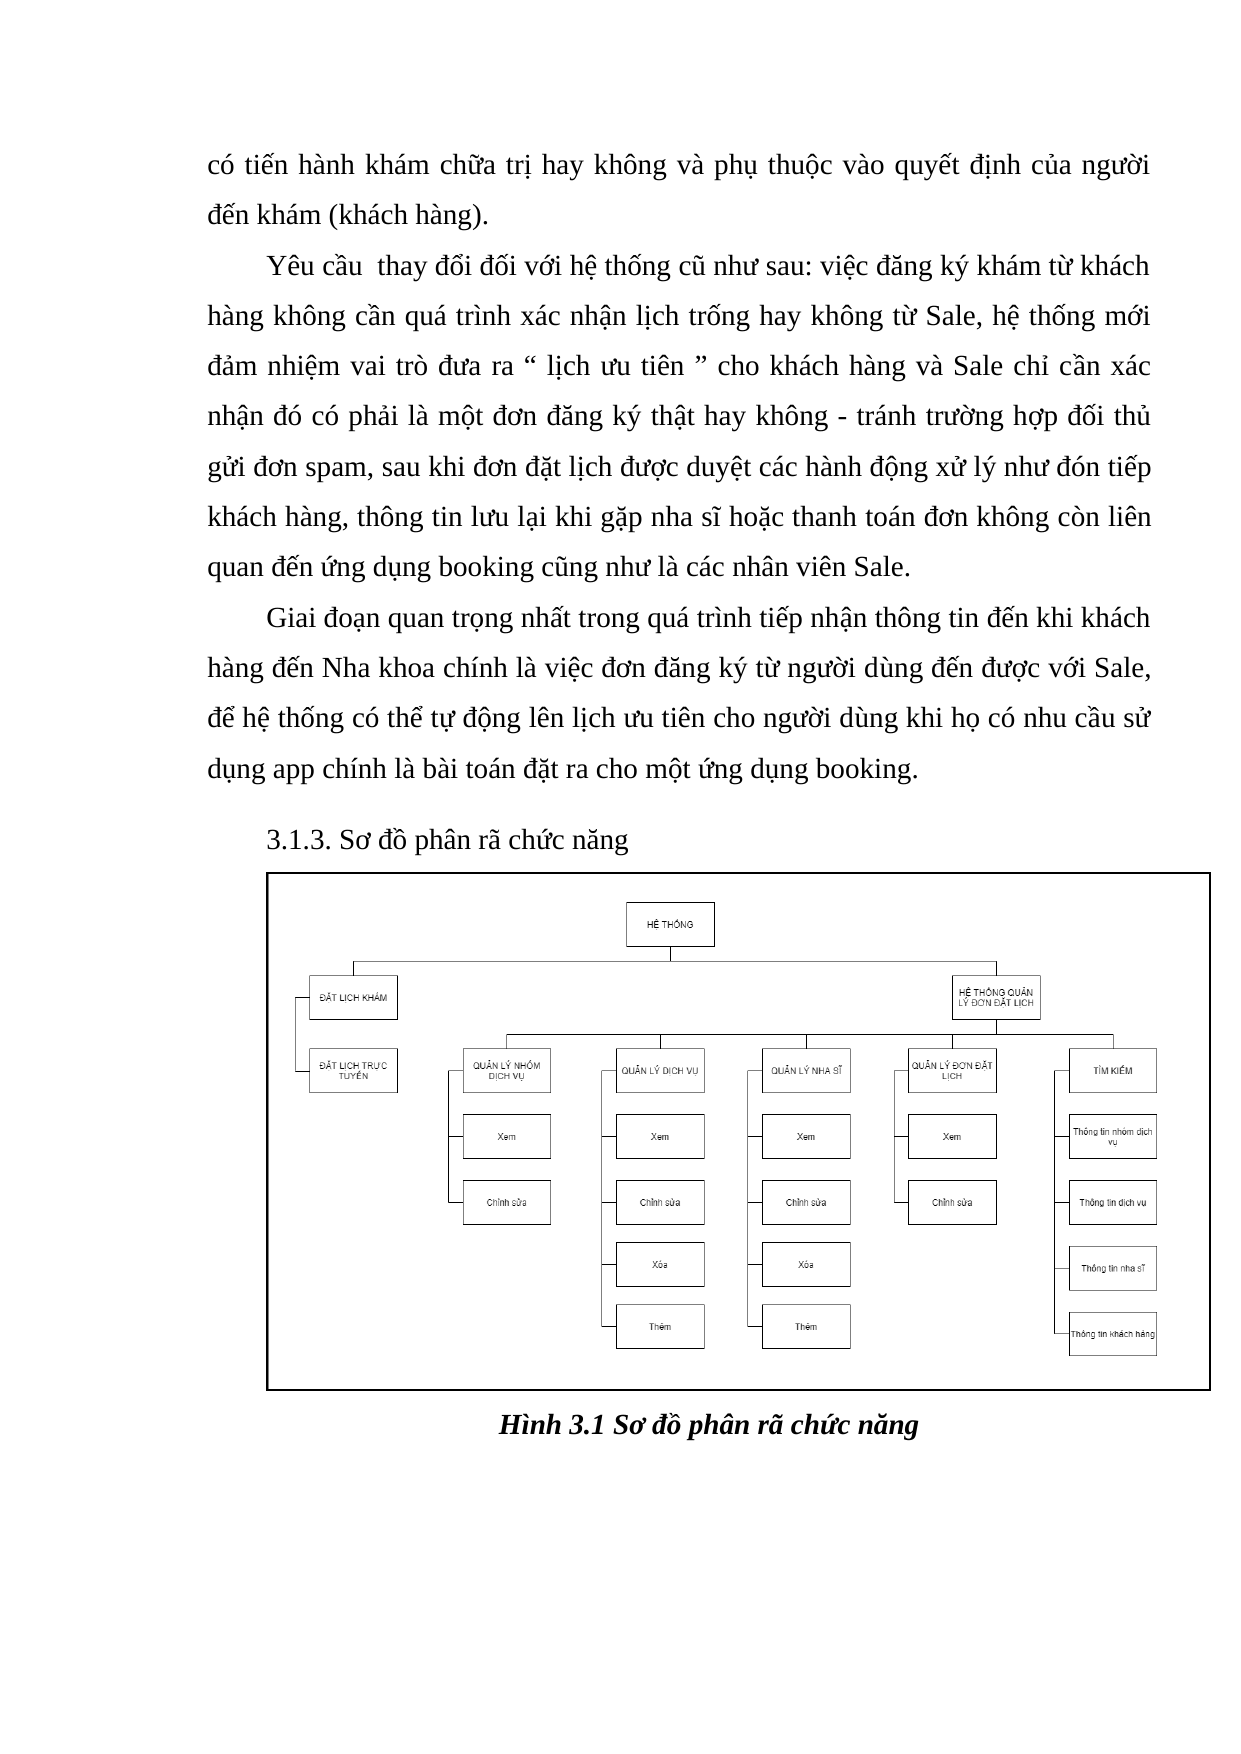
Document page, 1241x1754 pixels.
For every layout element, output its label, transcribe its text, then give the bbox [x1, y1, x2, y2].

text Hình 3.1 Sơ đồ phân rã chức năng [207, 1407, 1152, 1441]
text Giai đoạn quan trọng nhất trong quá trình tiếp nhận thông tin đến khi khách hàng đến Nha khoa chính là việc đơn đăng ký từ người dùng đến được với Sale, để hệ thống có thể tự động lên lịch ưu tiên cho người dùng khi họ có nhu cầu sử dụng app chính là bài toán đặt ra cho một ứng dụng booking. [207, 600, 1152, 784]
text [207, 147, 1152, 231]
picture [266, 872, 1211, 1391]
text Yêu cầu thay đổi đối với hệ thống cũ như sau: việc đăng ký khám từ khách hàng không cần quá trình xác nhận lịch trống hay không từ Sale, hệ thống mới đảm nhiệm vai trò đưa ra “ lịch ưu tiên ” cho khách hàng và Sale chỉ cần xác nhận đó có phải là một đơn đăng ký thật hay không - tránh trường hợp đối thủ gửi đơn spam, sau khi đơn đặt lịch được duyệt các hành động xử lý như đón tiếp khách hàng, thông tin lưu lại khi gặp nha sĩ hoặc thanh toán đơn không còn liên quan đến ứng dụng booking cũng như là các nhân viên Sale. [207, 248, 1152, 583]
subtitle 3.1.3. Sơ đồ phân rã chức năng [207, 822, 1152, 855]
